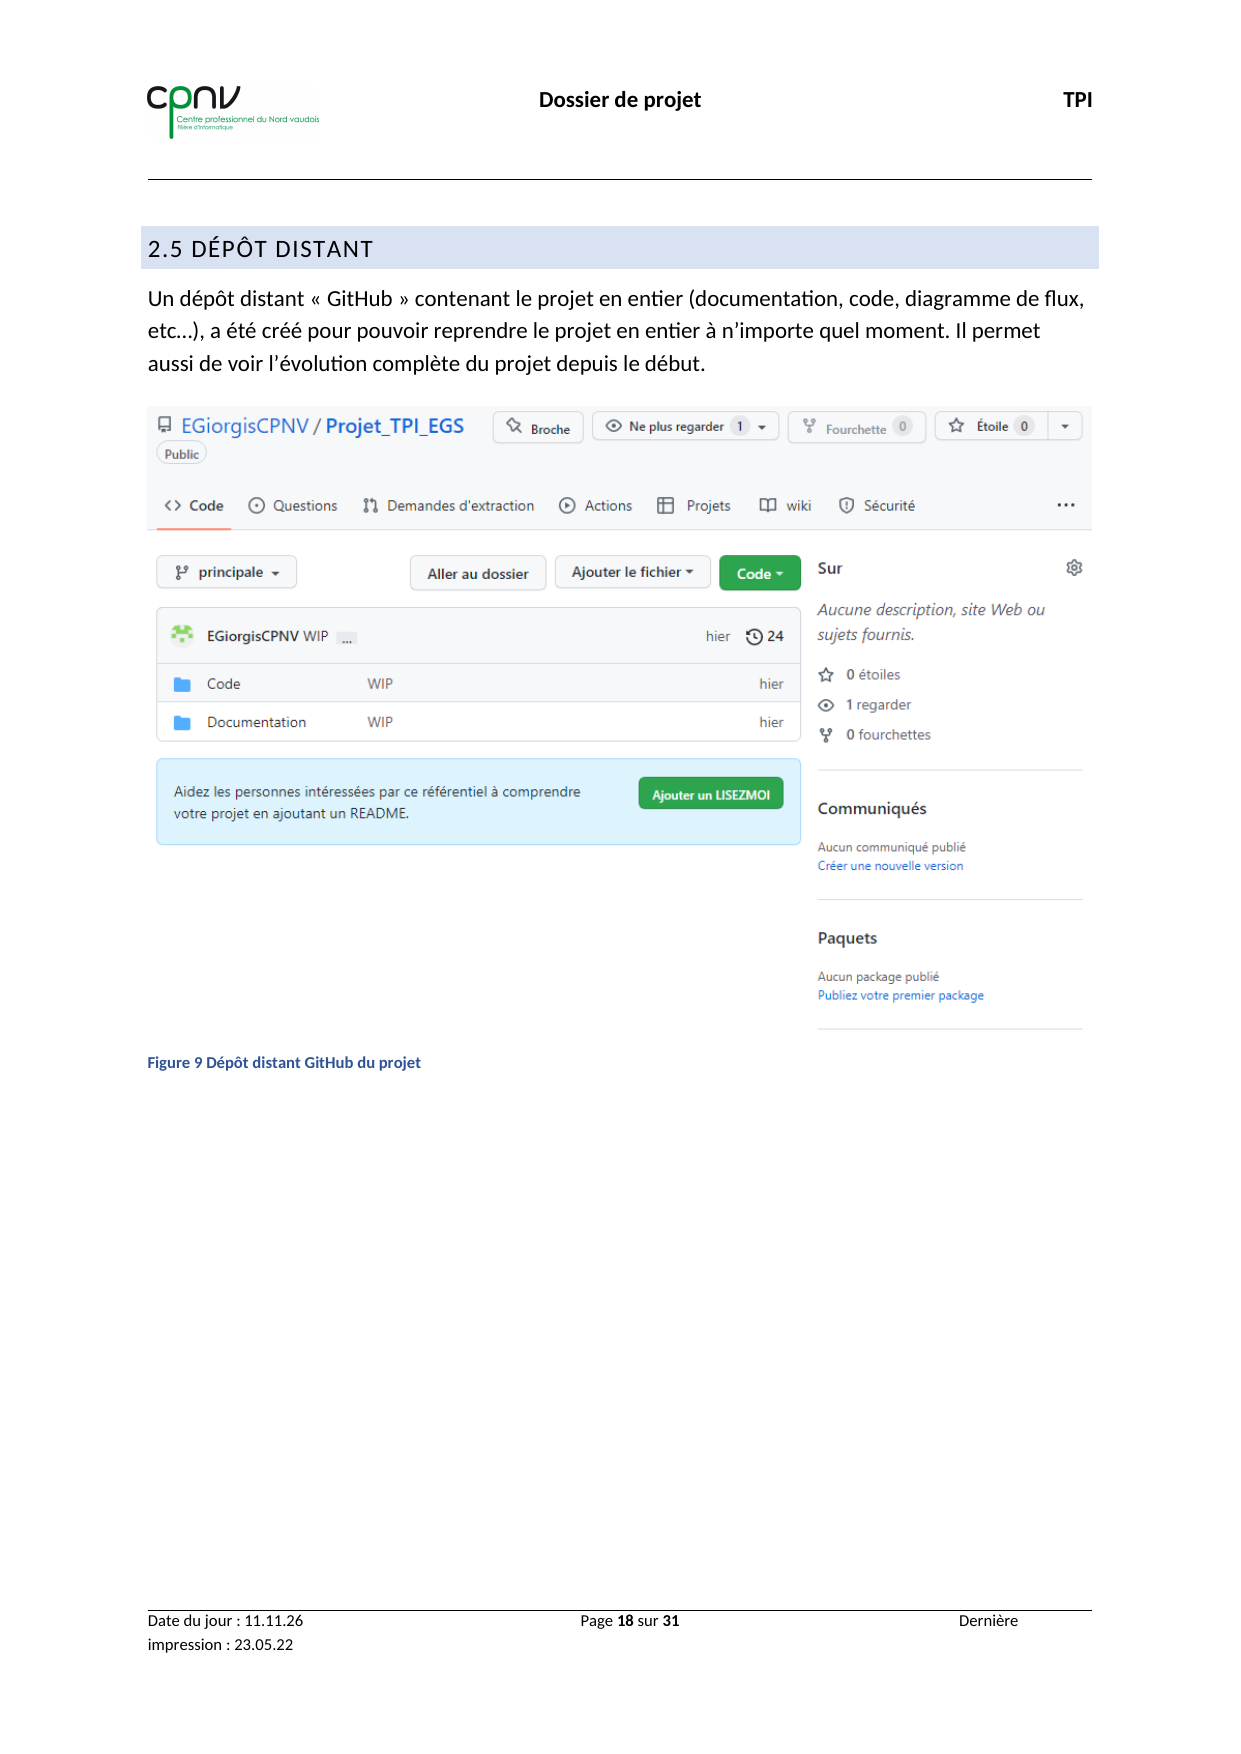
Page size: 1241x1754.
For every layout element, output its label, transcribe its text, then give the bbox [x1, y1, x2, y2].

picture [147, 406, 1092, 1041]
subtitle 2.5 Dépôt distant [148, 233, 1092, 263]
picture [147, 86, 319, 139]
text Un dépôt distant « GitHub » contenant le projet en entier (documentation, code, diagramme de flux, etc…), a été créé pour pouvoir reprendre le projet en entier à n’importe quel moment. Il permet aussi de voir l’évolution complète du projet depuis le début. [148, 284, 1092, 377]
